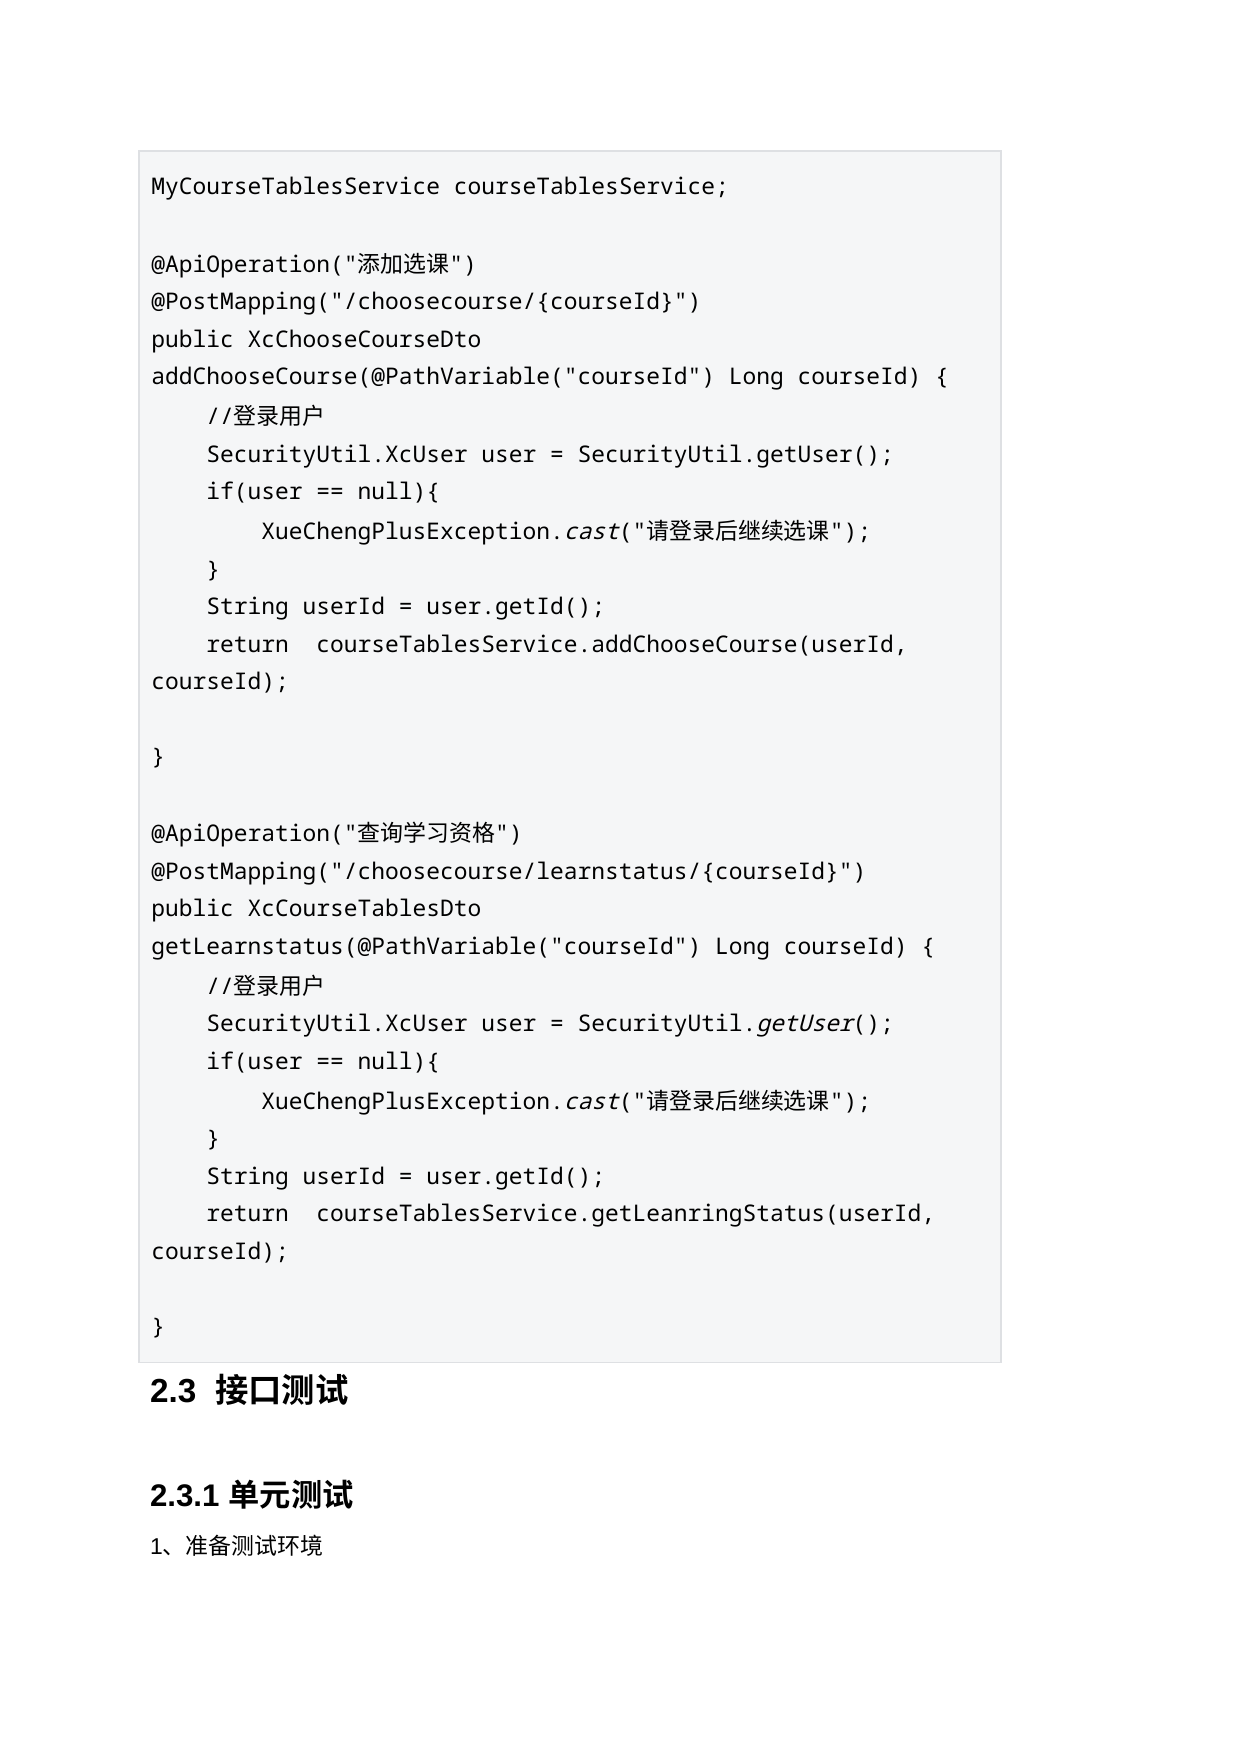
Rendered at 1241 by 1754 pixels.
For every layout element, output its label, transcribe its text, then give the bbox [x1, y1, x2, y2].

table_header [140, 152, 1000, 1362]
text 1、准备测试环境 [150, 1528, 1090, 1561]
